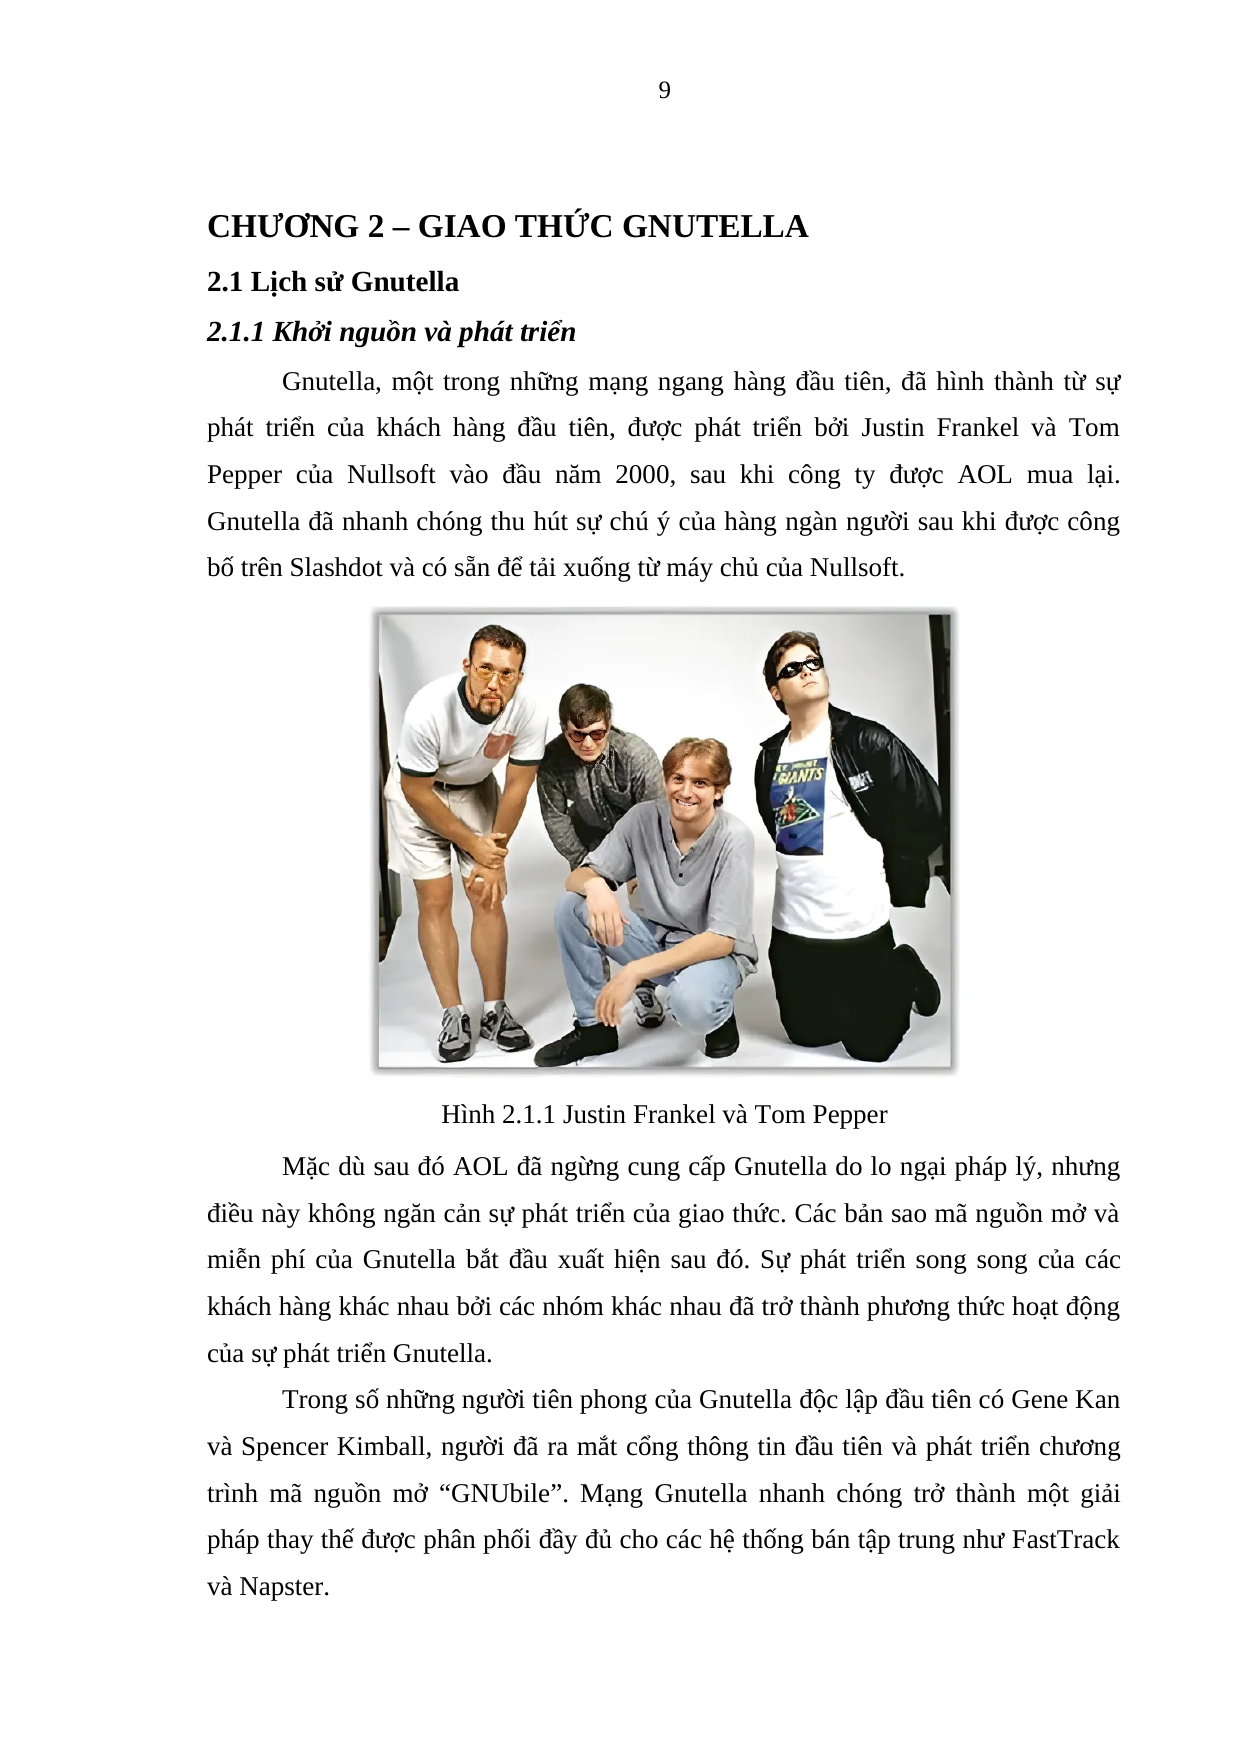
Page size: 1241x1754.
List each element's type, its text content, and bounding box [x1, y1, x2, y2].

text CHƯƠNG 2 – GIAO THỨC GNUTELLA [207, 207, 1122, 245]
text Hình 2.1.1 Justin Frankel và Tom Pepper [207, 1098, 1122, 1129]
text 2.1 Lịch sử Gnutella [207, 264, 1122, 298]
text Mặc dù sau đó AOL đã ngừng cung cấp Gnutella do lo ngại pháp lý, nhưng điều này không ngăn cản sự phát triển của giao thức. Các bản sao mã nguồn mở và miễn phí của Gnutella bắt đầu xuất hiện sau đó. Sự phát triển song song của các khách hàng khác nhau bởi các nhóm khác nhau đã trở thành phương thức hoạt động của sự phát triển Gnutella. [207, 1150, 1122, 1368]
text Trong số những người tiên phong của Gnutella độc lập đầu tiên có Gene Kan và Spencer Kimball, người đã ra mắt cổng thông tin đầu tiên và phát triển chương trình mã nguồn mở “GNUbile”. Mạng Gnutella nhanh chóng trở thành một giải pháp thay thế được phân phối đầy đủ cho các hệ thống bán tập trung như FastTrack và Napster. [207, 1383, 1122, 1601]
picture [361, 598, 968, 1083]
text 2.1.1 Khởi nguồn và phát triển [207, 314, 1122, 348]
text Gnutella, một trong những mạng ngang hàng đầu tiên, đã hình thành từ sự phát triển của khách hàng đầu tiên, được phát triển bởi Justin Frankel và Tom Pepper của Nullsoft vào đầu năm 2000, sau khi công ty được AOL mua lại. Gnutella đã nhanh chóng thu hút sự chú ý của hàng ngàn người sau khi được công bố trên Slashdot và có sẵn để tải xuống từ máy chủ của Nullsoft. [207, 365, 1122, 583]
